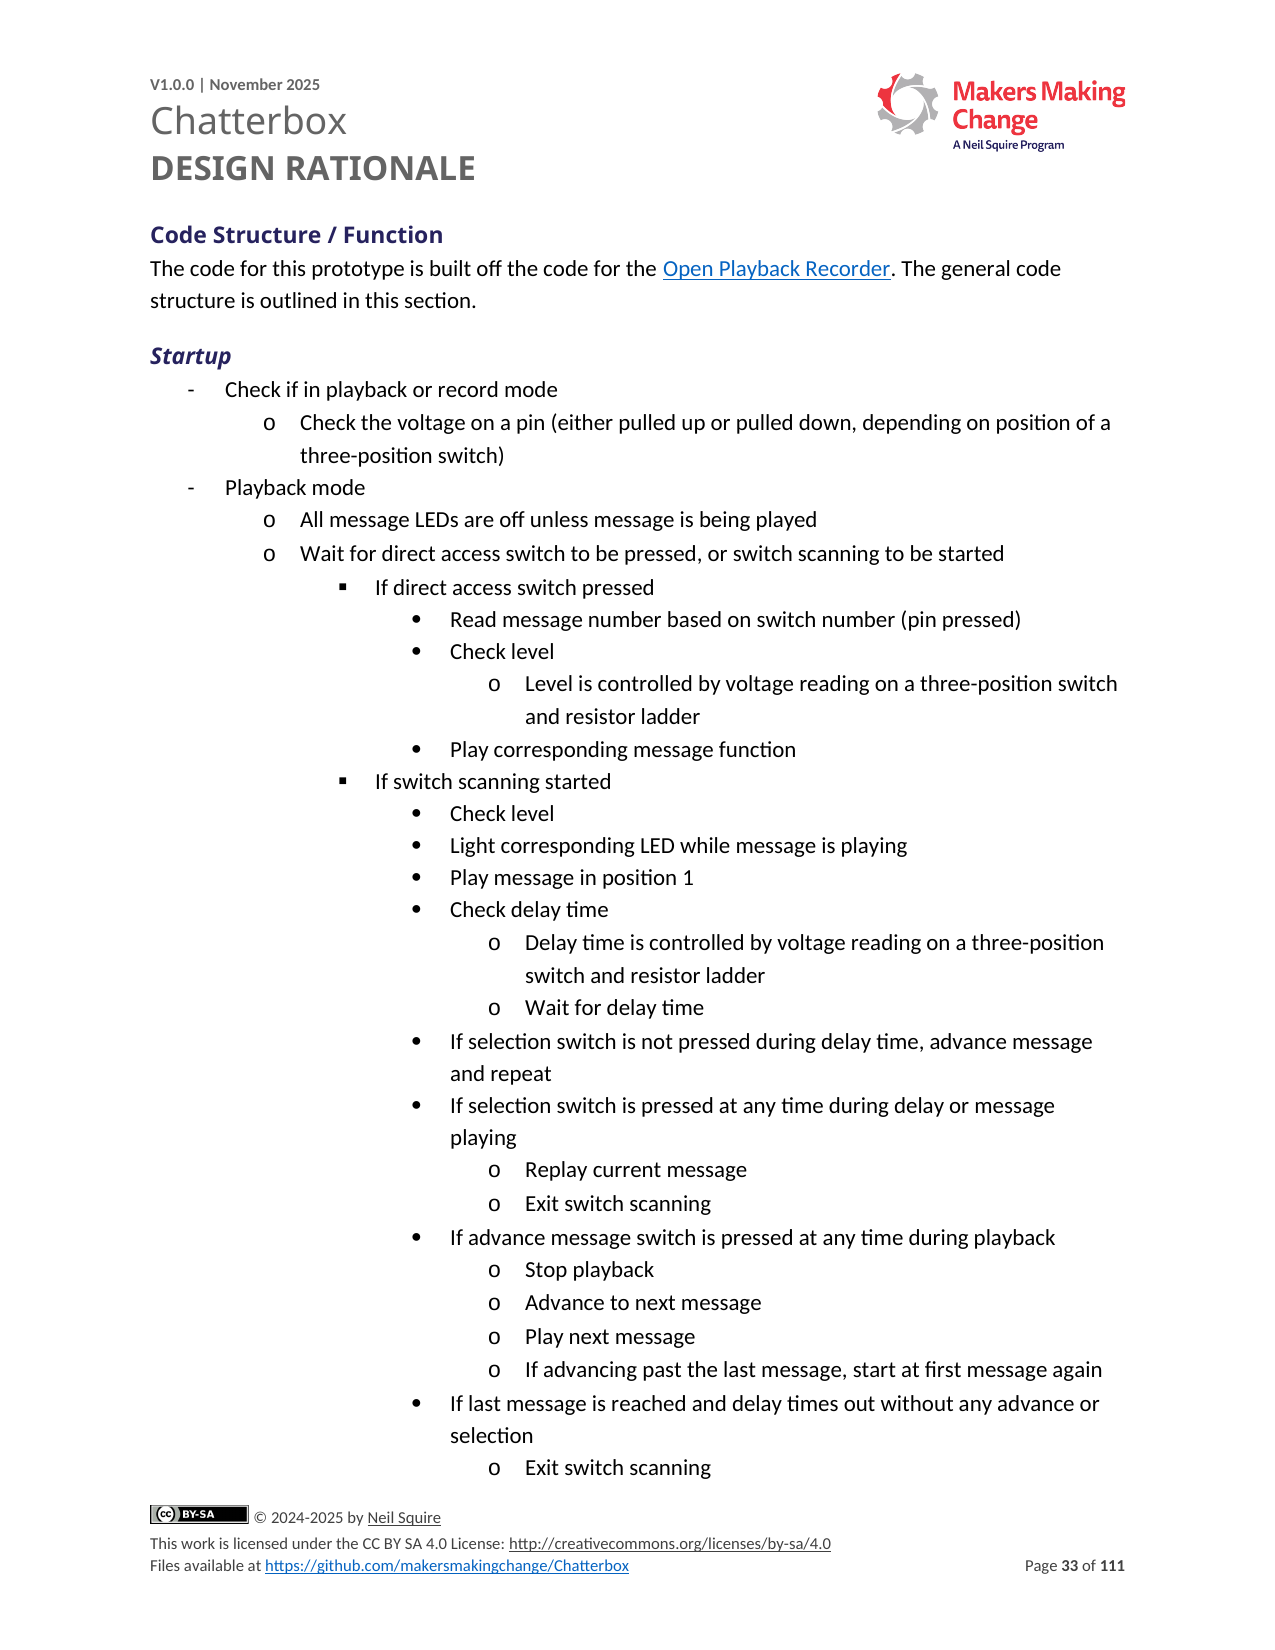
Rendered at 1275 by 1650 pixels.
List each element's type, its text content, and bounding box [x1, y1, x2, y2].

list Level is controlled by voltage reading on a three-position switch and resistor ladder [487, 669, 1125, 731]
list If direct access switch pressed [337, 573, 1125, 601]
text The code for this prototype is built off the code for the Open Playback Recorder. The general code structure is outlined in this section. [150, 254, 1125, 315]
subtitle Code Structure / Function [150, 218, 1125, 250]
list If switch scanning started [337, 767, 1125, 795]
list Read message number based on switch number (pin pressed) [412, 605, 1125, 633]
list Replay current message [487, 1156, 1125, 1185]
list Check if in playback or record mode [187, 376, 1125, 404]
list Advance to next message [487, 1288, 1125, 1318]
list Check the voltage on a pin (either pulled up or pulled down, depending on position of a three-position switch) [262, 408, 1125, 469]
list Check delay time [412, 896, 1125, 924]
list If last message is reached and delay times out without any advance or selection [412, 1389, 1125, 1449]
list Play next message [487, 1322, 1125, 1351]
list Check level [412, 799, 1125, 827]
list Check level [412, 637, 1125, 665]
list All message LEDs are off unless message is being played [262, 506, 1125, 535]
list If selection switch is pressed at any time during delay or message playing [412, 1091, 1125, 1151]
list Play message in position 1 [412, 863, 1125, 891]
list If selection switch is not pressed during delay time, advance message and repeat [412, 1027, 1125, 1087]
list If advance message switch is pressed at any time during playback [412, 1223, 1125, 1251]
list Light corresponding LED while message is playing [412, 831, 1125, 859]
list Exit switch scanning [487, 1453, 1125, 1483]
list Wait for delay time [487, 993, 1125, 1022]
picture [877, 73, 1125, 152]
picture [150, 1505, 249, 1524]
list Stop playback [487, 1255, 1125, 1284]
list Exit switch scanning [487, 1189, 1125, 1218]
subtitle Startup [150, 340, 1125, 371]
list Delay time is controlled by voltage reading on a three-position switch and resistor ladder [487, 928, 1125, 989]
list If advancing past the last message, start at first message again [487, 1356, 1125, 1385]
list Wait for direct access switch to be pressed, or switch scanning to be started [262, 539, 1125, 568]
list Playback mode [187, 473, 1125, 501]
list Play corresponding message function [412, 735, 1125, 763]
